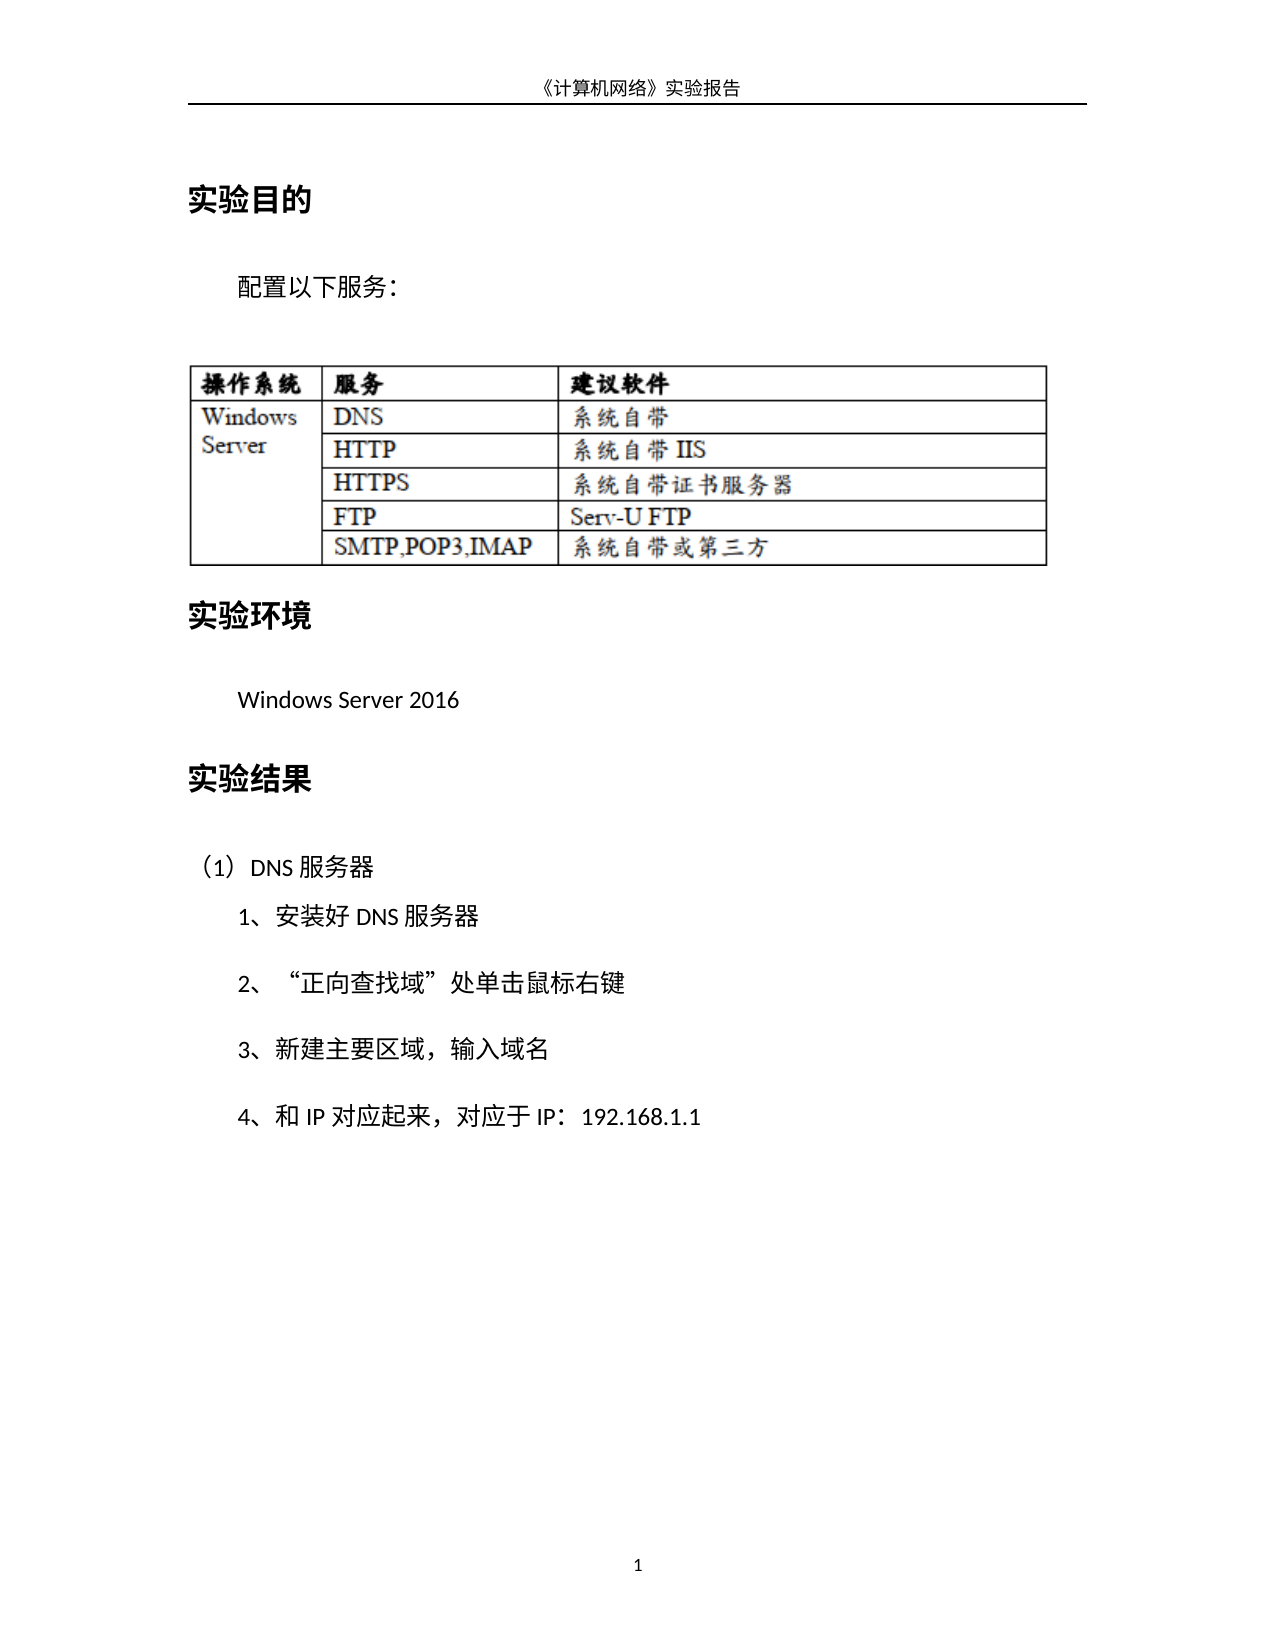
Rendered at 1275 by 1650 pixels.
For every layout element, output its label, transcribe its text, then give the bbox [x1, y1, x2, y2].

text 实验环境 [187, 591, 1087, 636]
text 实验结果 [187, 754, 1087, 800]
text 2、“正向查找域”处单击鼠标右键 [187, 963, 1087, 999]
text 4、和 IP 对应起来，对应于 IP：192.168.1.1 [187, 1097, 1087, 1133]
text 配置以下服务： [187, 268, 1087, 304]
text Windows Server 2016 [187, 684, 1087, 714]
text 3、新建主要区域，输入域名 [187, 1030, 1087, 1066]
picture [187, 361, 1049, 566]
text 实验目的 [187, 175, 1087, 220]
text （1）DNS 服务器 [187, 847, 1087, 884]
text 1、安装好 DNS 服务器 [187, 896, 1087, 932]
